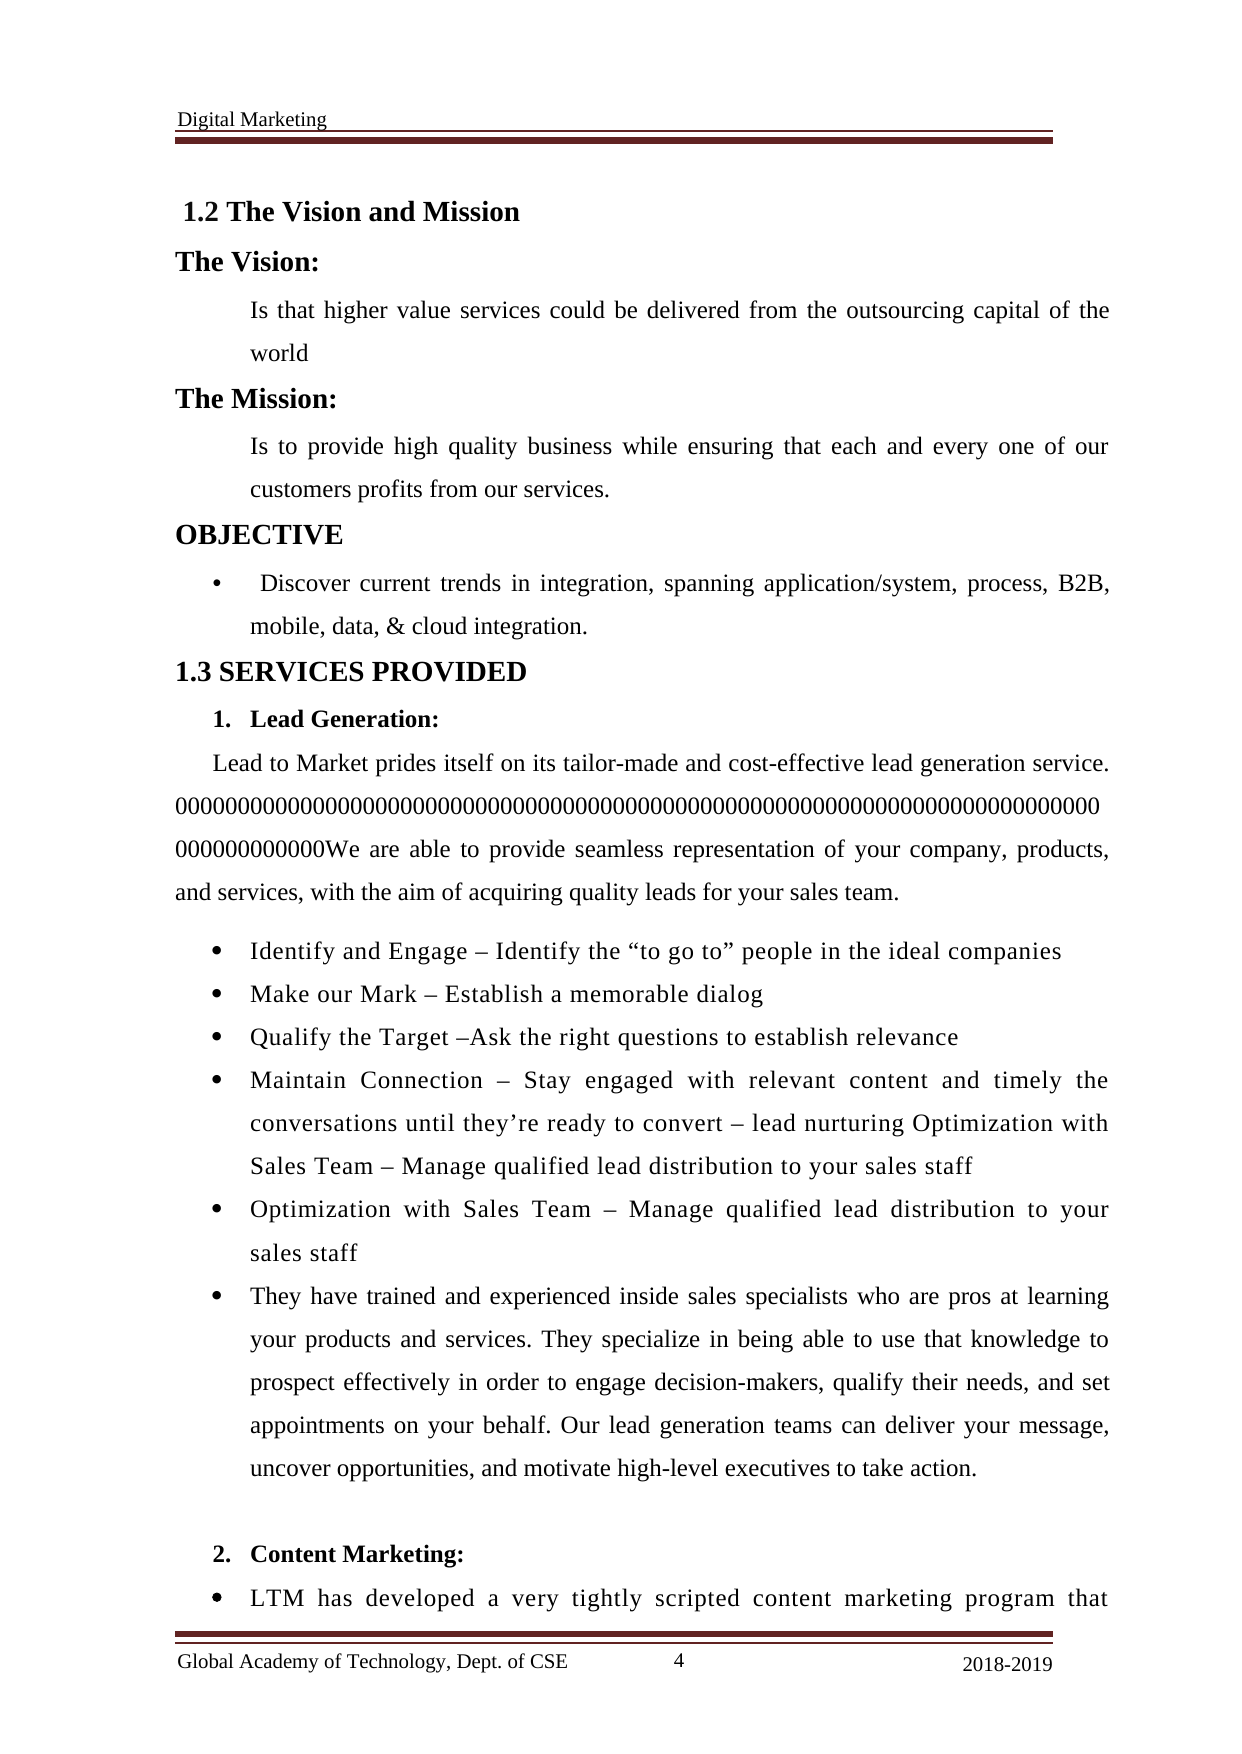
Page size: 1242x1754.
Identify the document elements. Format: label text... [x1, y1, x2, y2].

list Lead Generation: [212, 704, 1110, 733]
text Lead to Market prides itself on its tailor-made and cost-effective lead generation service. 00000000000000000000000000000000000000000000000000000000000000000000000000000000000000We are able to provide seamless representation of your company, products, and services, with the aim of acquiring quality leads for your sales team. [175, 748, 1110, 906]
list Qualify the Target –Ask the right questions to establish relevance [212, 1022, 1110, 1051]
list Discover current trends in integration, spanning application/system, process, B2B, mobile, data, & cloud integration. [212, 568, 1110, 640]
text OBJECTIVE [175, 517, 1110, 551]
text The Vision: [175, 244, 1110, 278]
text 1.2 The Vision and Mission [175, 194, 1110, 228]
text 1.3 SERVICES PROVIDED [175, 654, 1110, 688]
list Maintain Connection – Stay engaged with relevant content and timely the conversations until they’re ready to convert – lead nurturing Optimization with Sales Team – Manage qualified lead distribution to your sales staff [212, 1065, 1110, 1180]
text The Mission: [175, 381, 1110, 414]
list Identify and Engage – Identify the “to go to” people in the ideal companies [212, 936, 1110, 964]
text Is that higher value services could be delivered from the outsourcing capital of the world [250, 295, 1110, 367]
list Make our Mark – Establish a memorable dialog [212, 979, 1110, 1008]
text Is to provide high quality business while ensuring that each and every one of our customers profits from our services. [250, 431, 1110, 503]
list They have trained and experienced inside sales specialists who are pros at learning your products and services. They specialize in being able to use that knowledge to prospect effectively in order to engage decision-makers, qualify their needs, and set appointments on your behalf. Our lead generation teams can deliver your message, uncover opportunities, and motivate high-level executives to take action. [212, 1281, 1110, 1482]
list Content Marketing: [212, 1539, 1110, 1568]
list Optimization with Sales Team – Manage qualified lead distribution to your sales staff [212, 1194, 1110, 1266]
